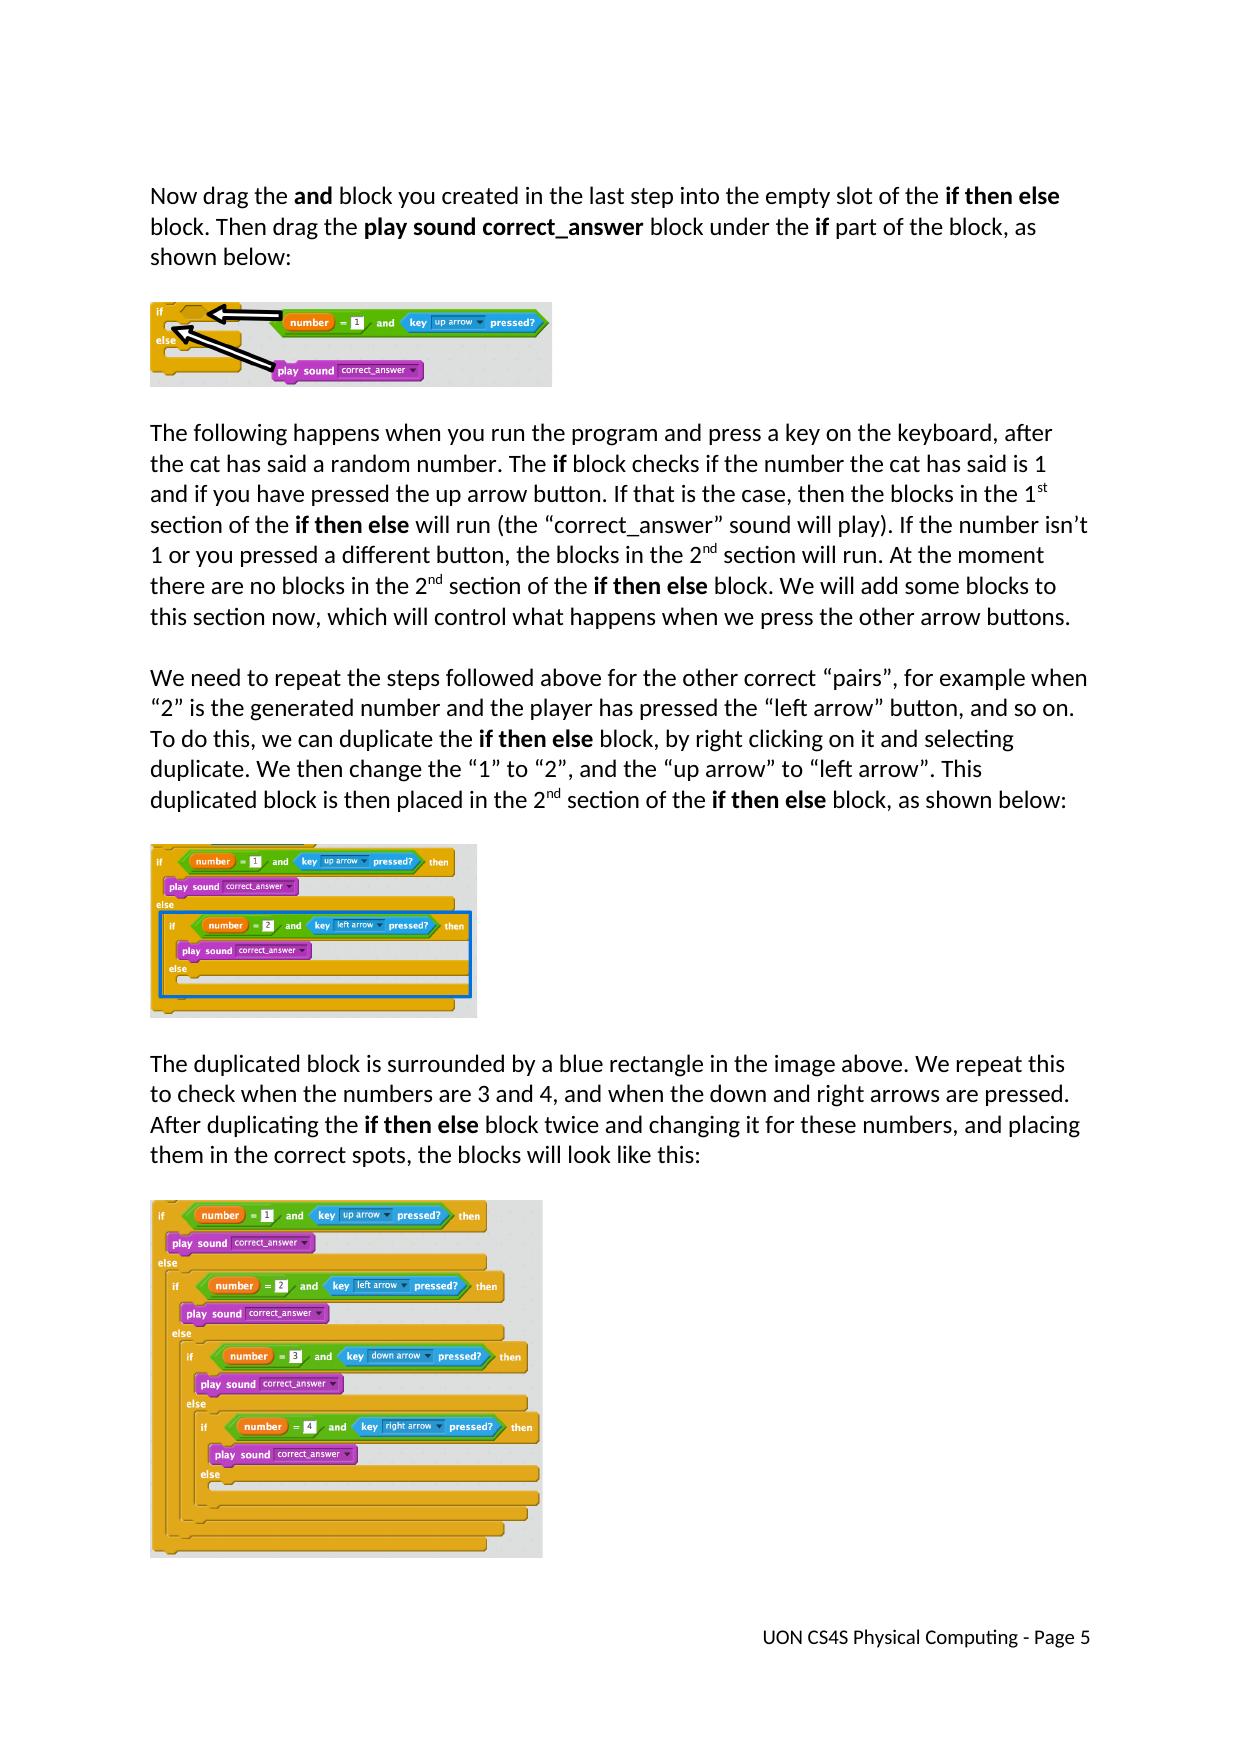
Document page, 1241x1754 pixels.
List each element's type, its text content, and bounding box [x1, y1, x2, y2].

picture [150, 844, 478, 1018]
text The following happens when you run the program and press a key on the keyboard, after the cat has said a random number. The if block checks if the number the cat has said is 1 and if you have pressed the up arrow button. If that is the case, then the blocks in the 1st section of the if then else will run (the “correct_answer” sound will play). If the number isn’t 1 or you pressed a different button, the blocks in the 2nd section will run. At the moment there are no blocks in the 2nd section of the if then else block. We will add some blocks to this section now, which will control what happens when we press the other arrow buttons. [150, 417, 1090, 631]
text Now drag the and block you created in the last step into the empty slot of the if then else block. Then drag the play sound correct_answer block under the if part of the block, as shown below: [150, 181, 1090, 272]
picture [150, 302, 553, 387]
text The duplicated block is surrounded by a blue rectangle in the image above. We repeat this to check when the numbers are 3 and 4, and when the down and right arrows are pressed. After duplicating the if then else block twice and changing it for these numbers, and placing them in the correct spots, the blocks will look like this: [150, 1048, 1090, 1170]
picture [150, 1200, 543, 1558]
text We need to repeat the steps followed above for the other correct “pairs”, for example when “2” is the generated number and the player has pressed the “left arrow” button, and so on. To do this, we can duplicate the if then else block, by right clicking on it and selecting duplicate. We then change the “1” to “2”, and the “up arrow” to “left arrow”. This duplicated block is then placed in the 2nd section of the if then else block, as shown below: [150, 662, 1090, 814]
